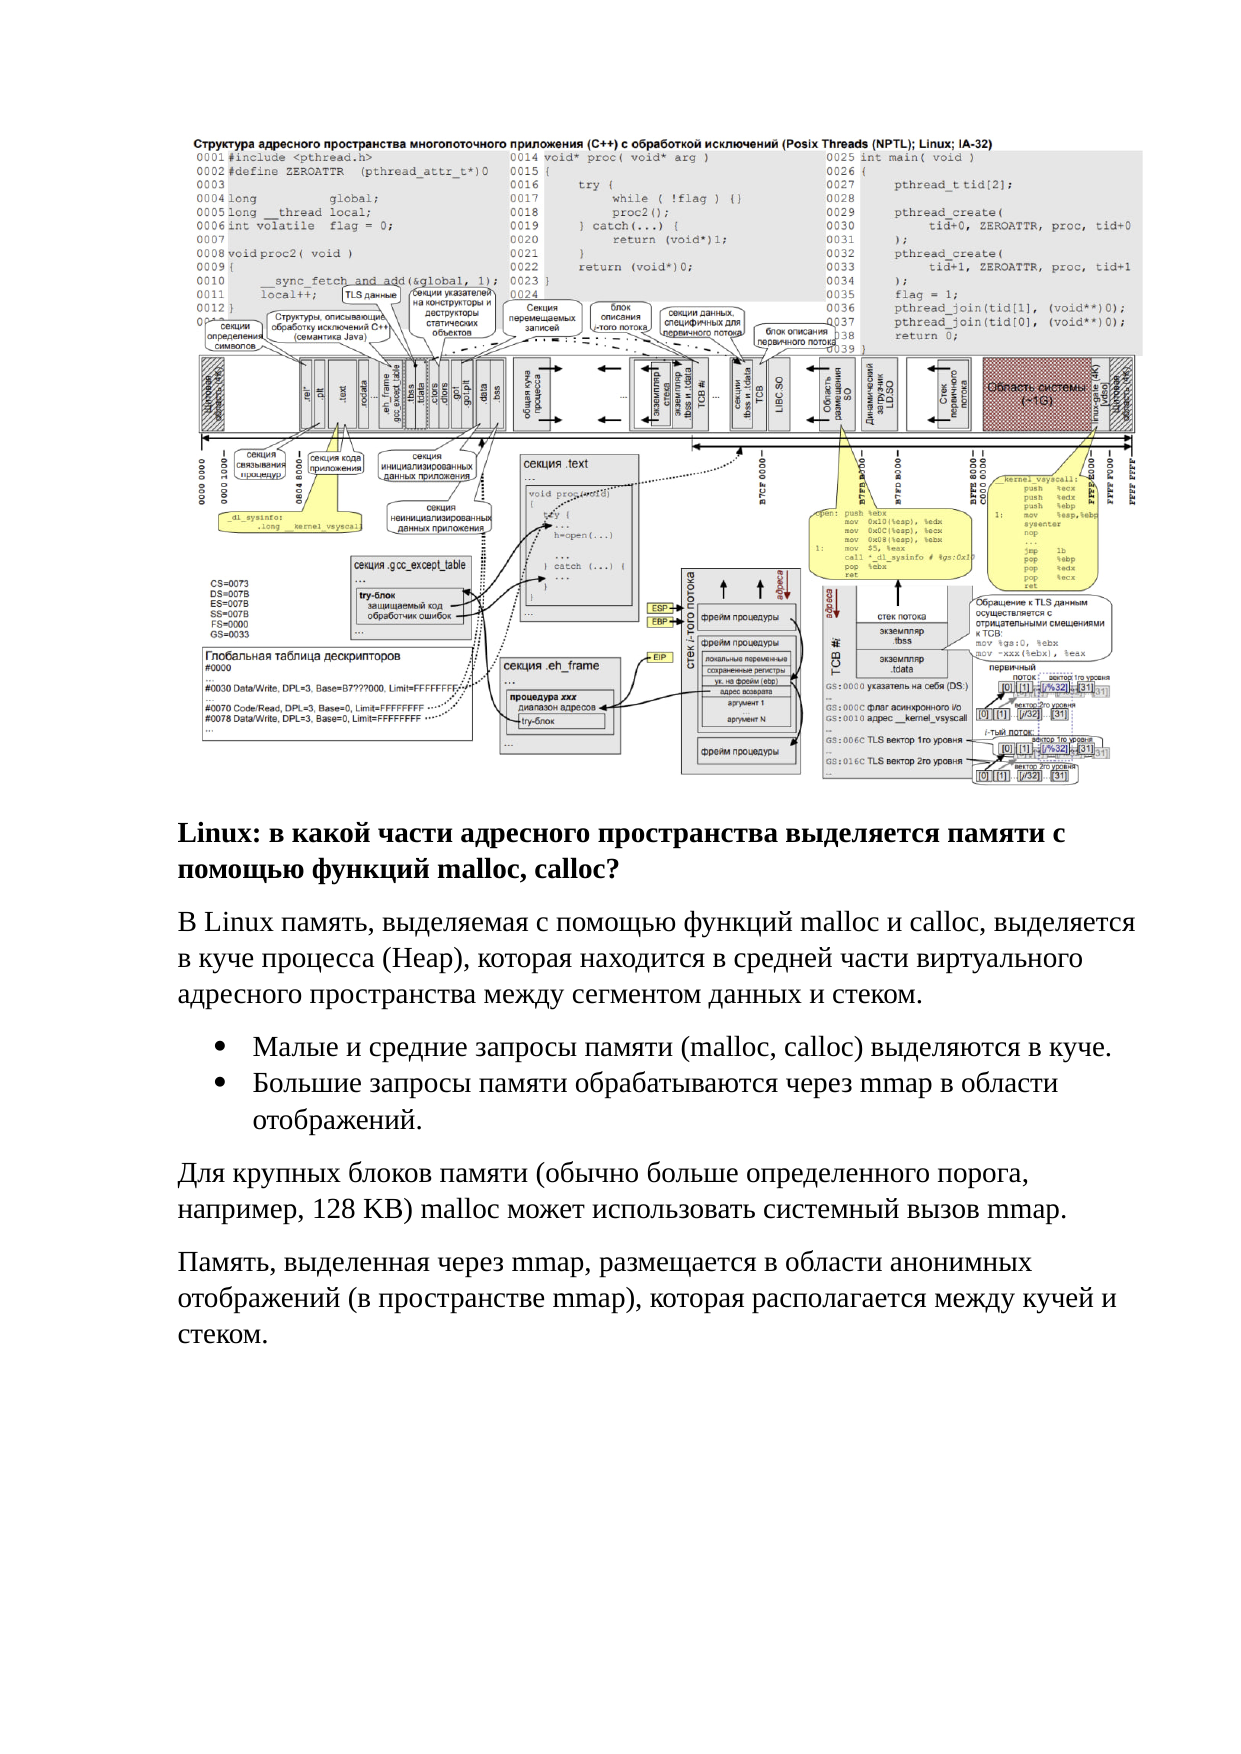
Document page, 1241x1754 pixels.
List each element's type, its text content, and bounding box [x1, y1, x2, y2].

text Память, выделенная через mmap, размещается в области анонимных отображений (в пространстве mmap), которая располагается между кучей и стеком. [177, 1244, 1152, 1349]
picture [177, 118, 1152, 797]
text Для крупных блоков памяти (обычно больше определенного порога, например, 128 KB) malloc может использовать системный вызов mmap. [177, 1155, 1152, 1224]
list Малые и средние запросы памяти (malloc, calloc) выделяются в куче. [215, 1029, 1152, 1063]
text В Linux память, выделяемая с помощью функций malloc и calloc, выделяется в куче процесса (Heap), которая находится в средней части виртуального адресного пространства между сегментом данных и стеком. [177, 904, 1152, 1010]
list Большие запросы памяти обрабатываются через mmap в области отображений. [215, 1066, 1152, 1135]
text Linux: в какой части адресного пространства выделяется памяти с помощью функций malloc, calloc? [177, 815, 1152, 885]
